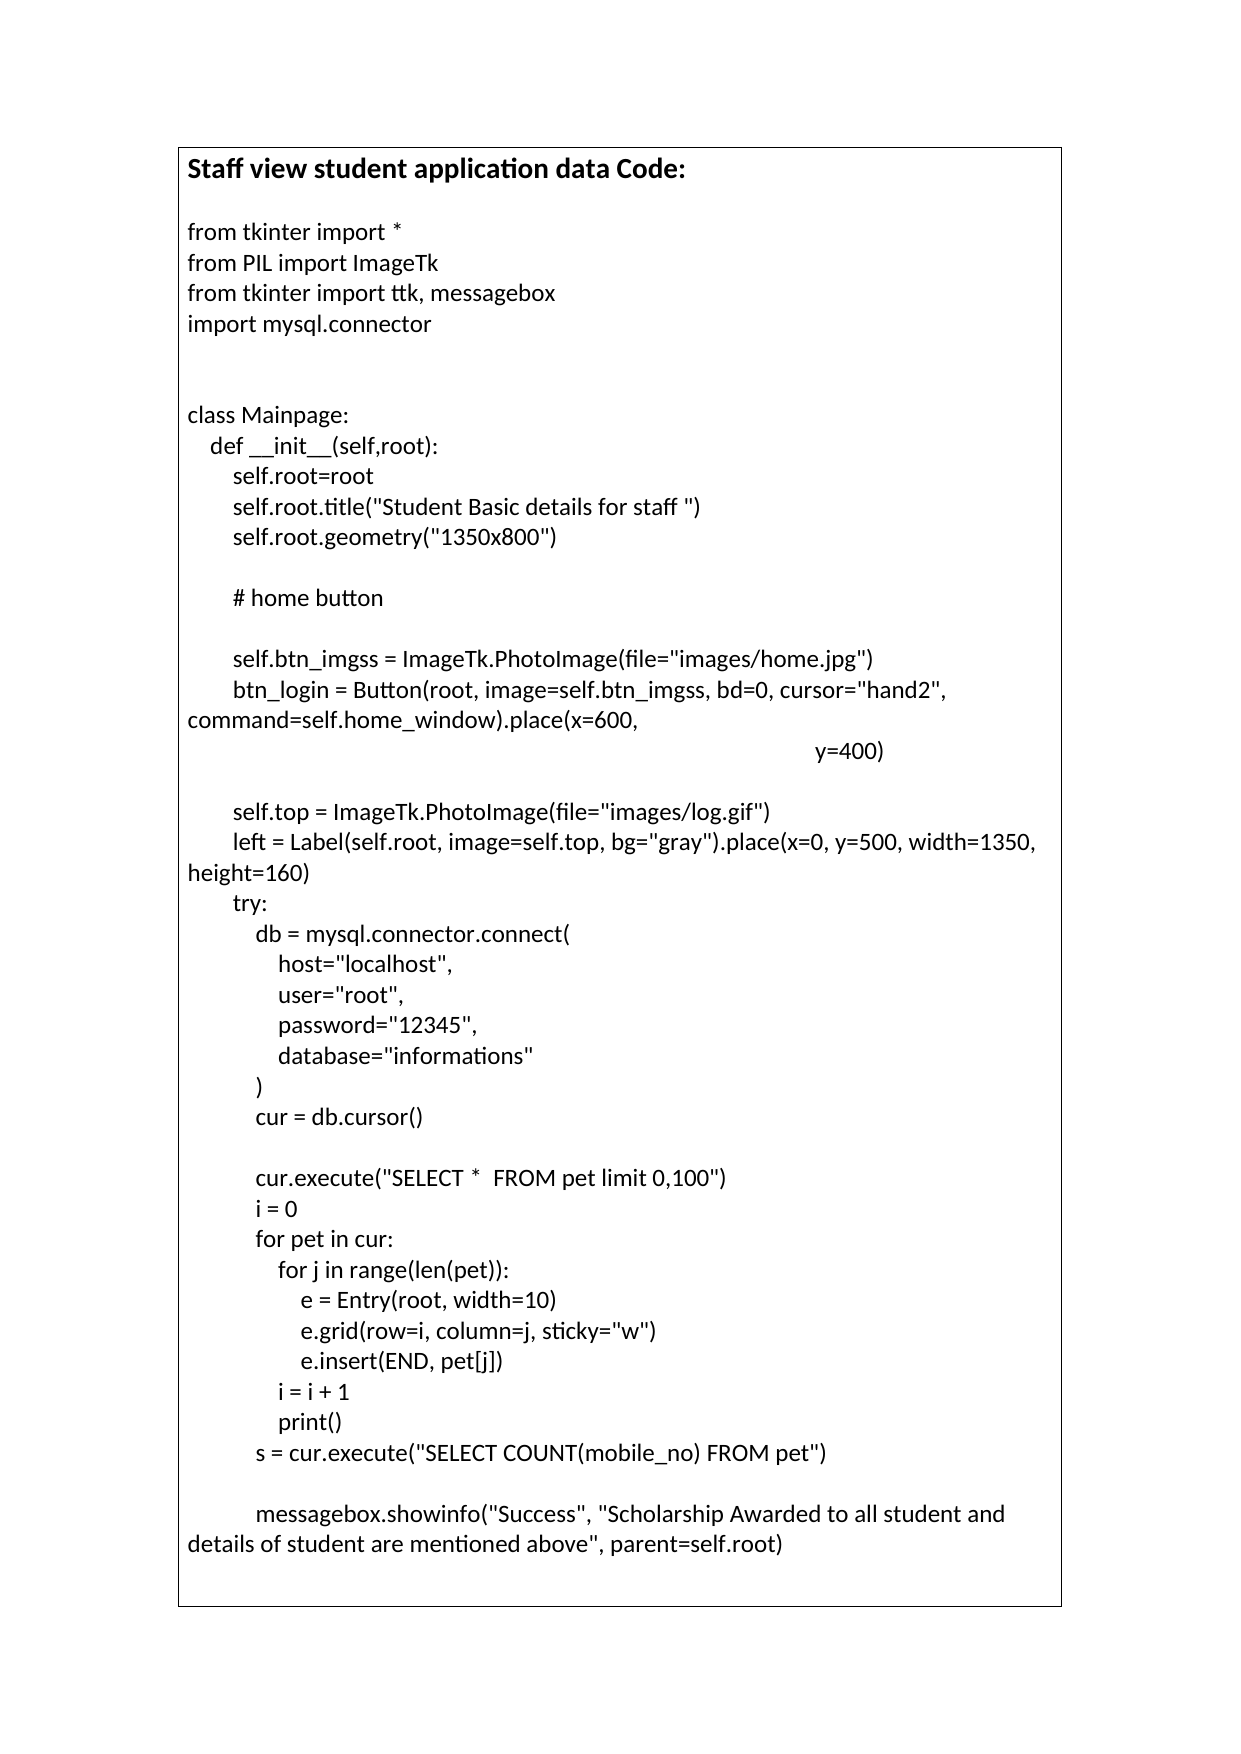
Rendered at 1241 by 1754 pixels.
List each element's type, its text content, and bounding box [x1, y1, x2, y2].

list cur = db.cursor() [187, 1101, 1053, 1132]
list s = cur.execute("SELECT COUNT(mobile_no) FROM pet") [187, 1437, 1053, 1467]
list messagebox.showinfo("Success", "Scholarship Awarded to all student and details of student are mentioned above", parent=self.root) [187, 1498, 1053, 1559]
list password="12345", [187, 1010, 1053, 1040]
list y=400) [187, 735, 1053, 766]
list db = mysql.connector.connect( [187, 918, 1053, 949]
list database="informations" [187, 1040, 1053, 1071]
list cur.execute("SELECT * FROM pet limit 0,100") [187, 1162, 1053, 1193]
list import mysql.connector [187, 308, 1053, 338]
list def __init__(self,root): [187, 430, 1053, 460]
list left = Label(self.root, image=self.top, bg="gray").place(x=0, y=500, width=1350, height=160) [187, 827, 1053, 888]
list e.insert(END, pet[j]) [187, 1345, 1053, 1376]
list e.grid(row=i, column=j, sticky="w") [187, 1315, 1053, 1345]
list host="localhost", [187, 949, 1053, 979]
list from PIL import ImageTk [187, 247, 1053, 277]
list self.btn_imgss = ImageTk.PhotoImage(file="images/home.jpg") [187, 643, 1053, 674]
list Staff view student application data Code: [187, 150, 1053, 186]
list from tkinter import * [187, 216, 1053, 247]
list ) [187, 1071, 1053, 1101]
list user="root", [187, 979, 1053, 1010]
list i = i + 1 [187, 1376, 1053, 1406]
list print() [187, 1406, 1053, 1437]
list i = 0 [187, 1193, 1053, 1223]
list e = Entry(root, width=10) [187, 1284, 1053, 1315]
list self.root.geometry("1350x800") [187, 521, 1053, 552]
list btn_login = Button(root, image=self.btn_imgss, bd=0, cursor="hand2", command=self.home_window).place(x=600, [187, 674, 1053, 735]
list for pet in cur: [187, 1223, 1053, 1254]
list self.top = ImageTk.PhotoImage(file="images/log.gif") [187, 796, 1053, 827]
list self.root=root [187, 460, 1053, 491]
list class Mainpage: [187, 399, 1053, 430]
list self.root.title("Student Basic details for staff ") [187, 491, 1053, 521]
list # home button [187, 582, 1053, 613]
list for j in range(len(pet)): [187, 1254, 1053, 1284]
list try: [187, 888, 1053, 918]
list from tkinter import ttk, messagebox [187, 277, 1053, 308]
